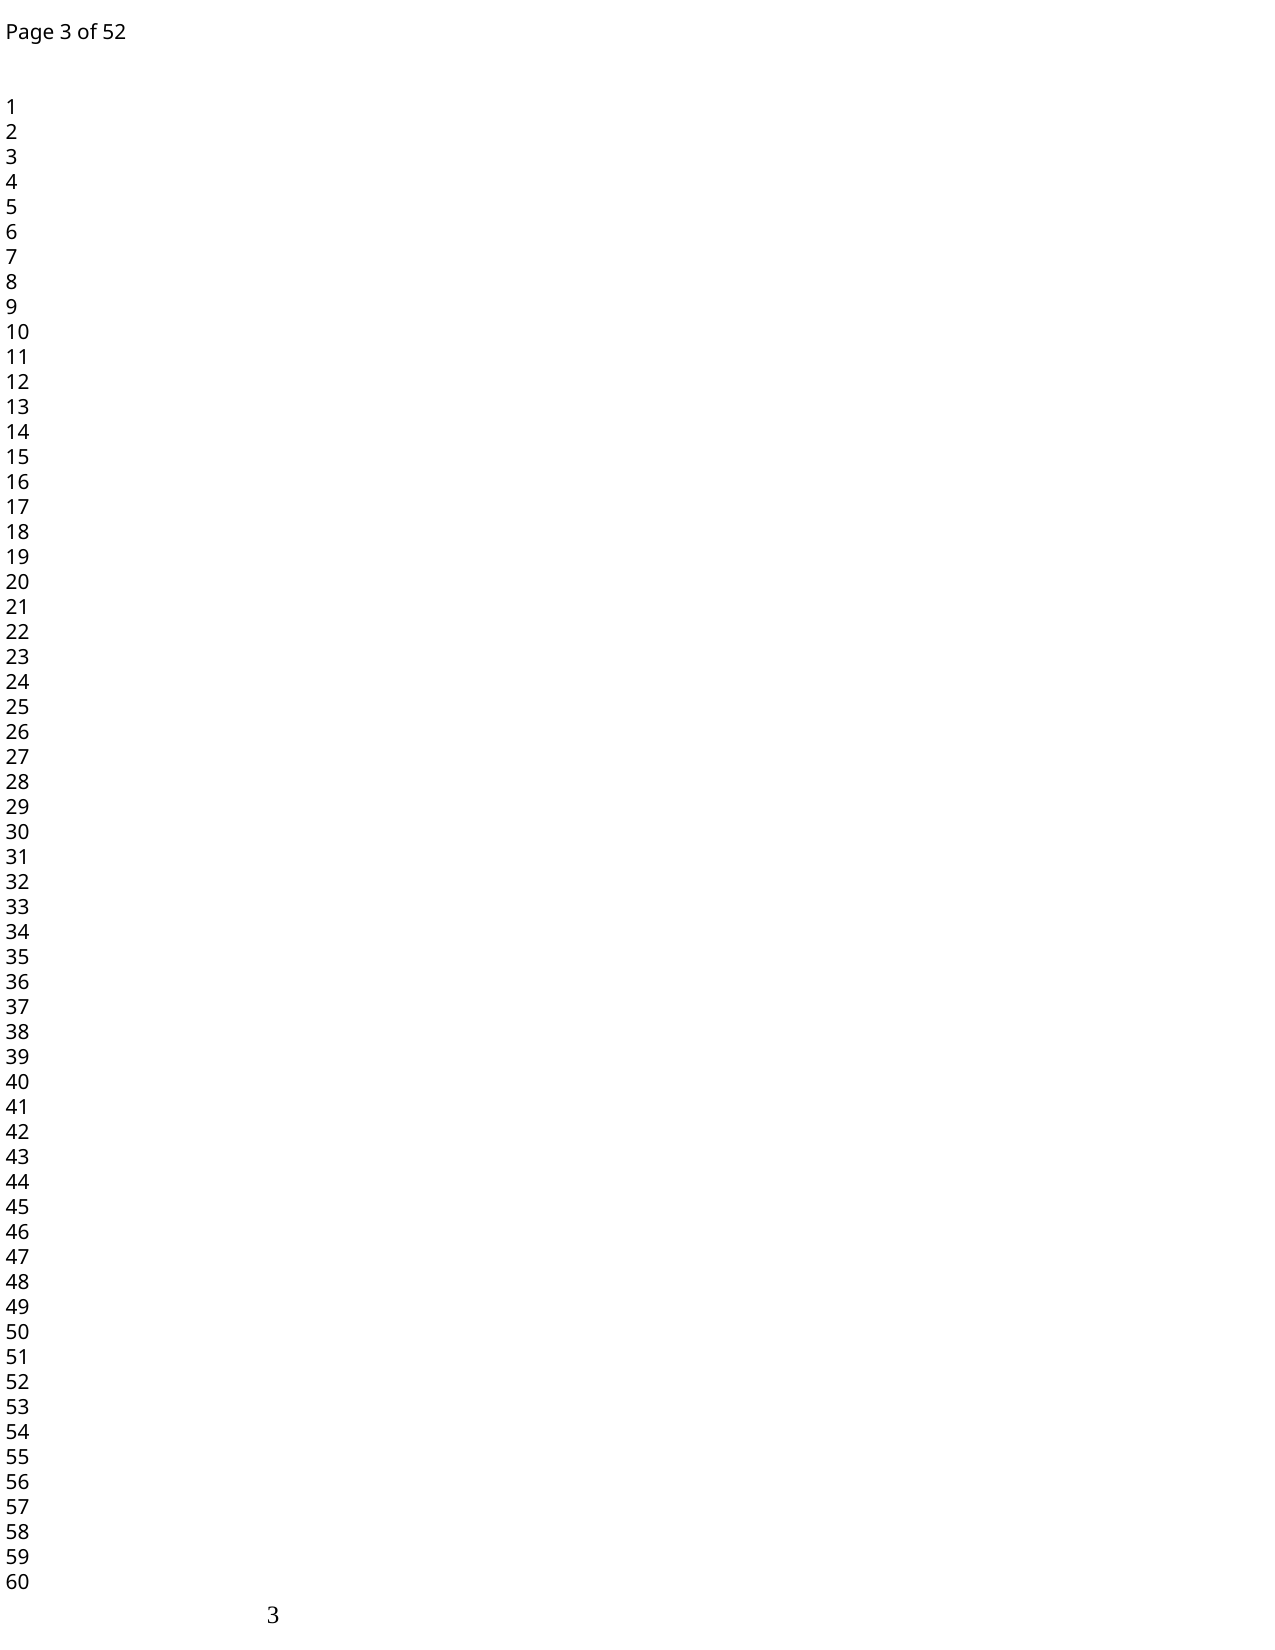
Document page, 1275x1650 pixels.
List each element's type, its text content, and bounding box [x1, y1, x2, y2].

text 3 [17, 1601, 279, 1629]
table_header Page 3 of 52 1 2 3 4 5 6 7 8 9 10 11 12 13 14 15 16 17 18 19 20 21 22 23 24 25 26 27 28 29 30 31 32 33 34 35 36 37 38 39 40 41 42 43 44 45 46 47 48 49 50 51 52 53 54 55 56 57 58 59 60 [5, 19, 287, 1598]
